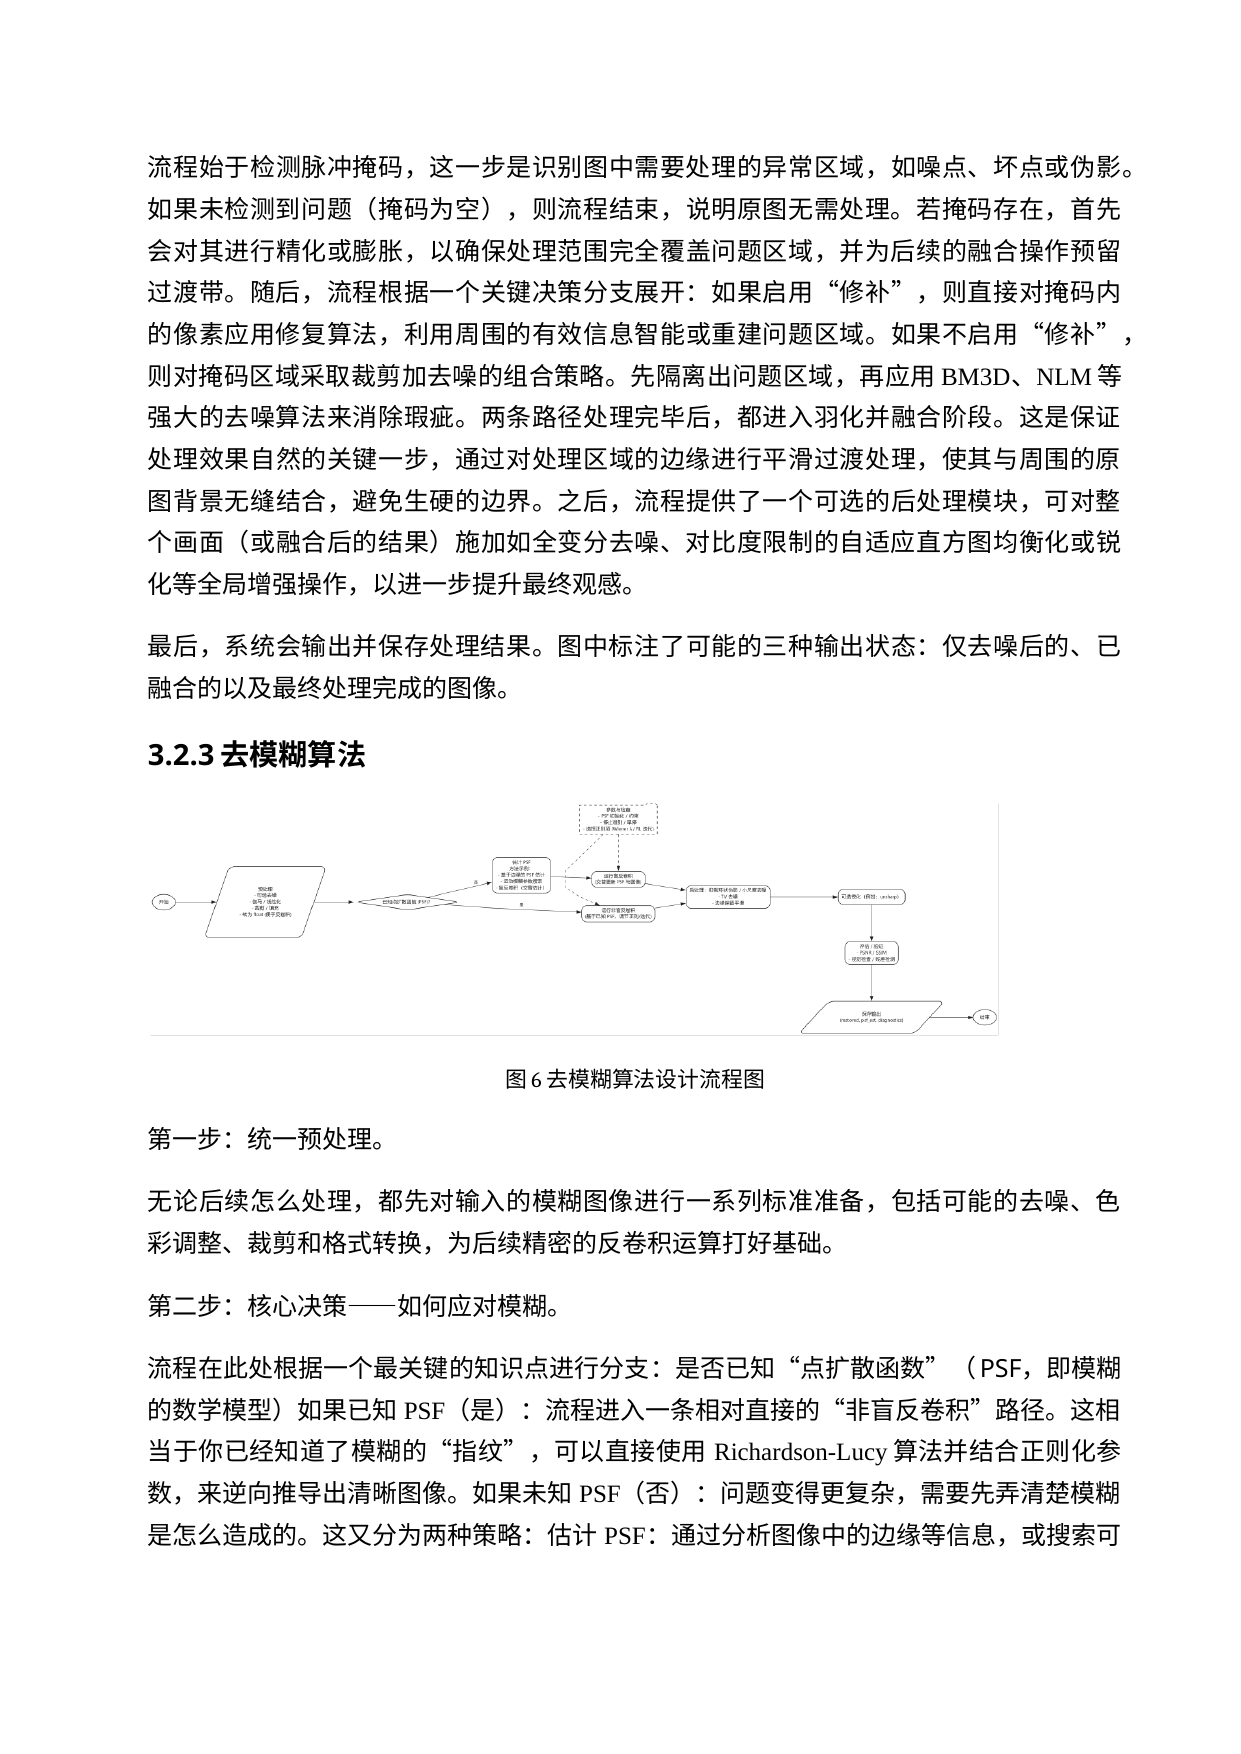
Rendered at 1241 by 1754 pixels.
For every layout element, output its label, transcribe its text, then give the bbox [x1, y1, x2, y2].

text 图6 去模糊算法设计流程图 [148, 1062, 1122, 1094]
text 第一步：统一预处理。​ [148, 1119, 1122, 1156]
text 3.2.3去模糊算法 [148, 731, 1122, 773]
text 流程始于检测脉冲掩码，这一步是识别图中需要处理的异常区域，如噪点、坏点或伪影。如果未检测到问题（掩码为空），则流程结束，说明原图无需处理。若掩码存在，首先会对其进行精化或膨胀，以确保处理范围完全覆盖问题区域，并为后续的融合操作预留过渡带。随后，流程根据一个关键决策分支展开：如果启用“修补”，则直接对掩码内的像素应用修复算法，利用周围的有效信息智能或重建问题区域。如果不启用“修补”，则对掩码区域采取裁剪加去噪的组合策略。先隔离出问题区域，再应用BM3D、NLM等强大的去噪算法来消除瑕疵。两条路径处理完毕后，都进入羽化并融合阶段。这是保证处理效果自然的关键一步，通过对处理区域的边缘进行平滑过渡处理，使其与周围的原图背景无缝结合，避免生硬的边界。之后，流程提供了一个可选的后处理模块，可对整个画面（或融合后的结果）施加如全变分去噪、对比度限制的自适应直方图均衡化或锐化等全局增强操作，以进一步提升最终观感。 [148, 148, 1122, 601]
text 无论后续怎么处理，都先对输入的模糊图像进行一系列标准准备，包括可能的去噪、色彩调整、裁剪和格式转换，为后续精密的反卷积运算打好基础。 [148, 1182, 1122, 1260]
text 第二步：核心决策——如何应对模糊。​ [148, 1286, 1122, 1322]
picture [147, 800, 1001, 1038]
text 最后，系统会输出并保存处理结果。图中标注了可能的三种输出状态：仅去噪后的、已融合的以及最终处理完成的图像。 [148, 627, 1122, 705]
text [148, 1348, 1122, 1551]
